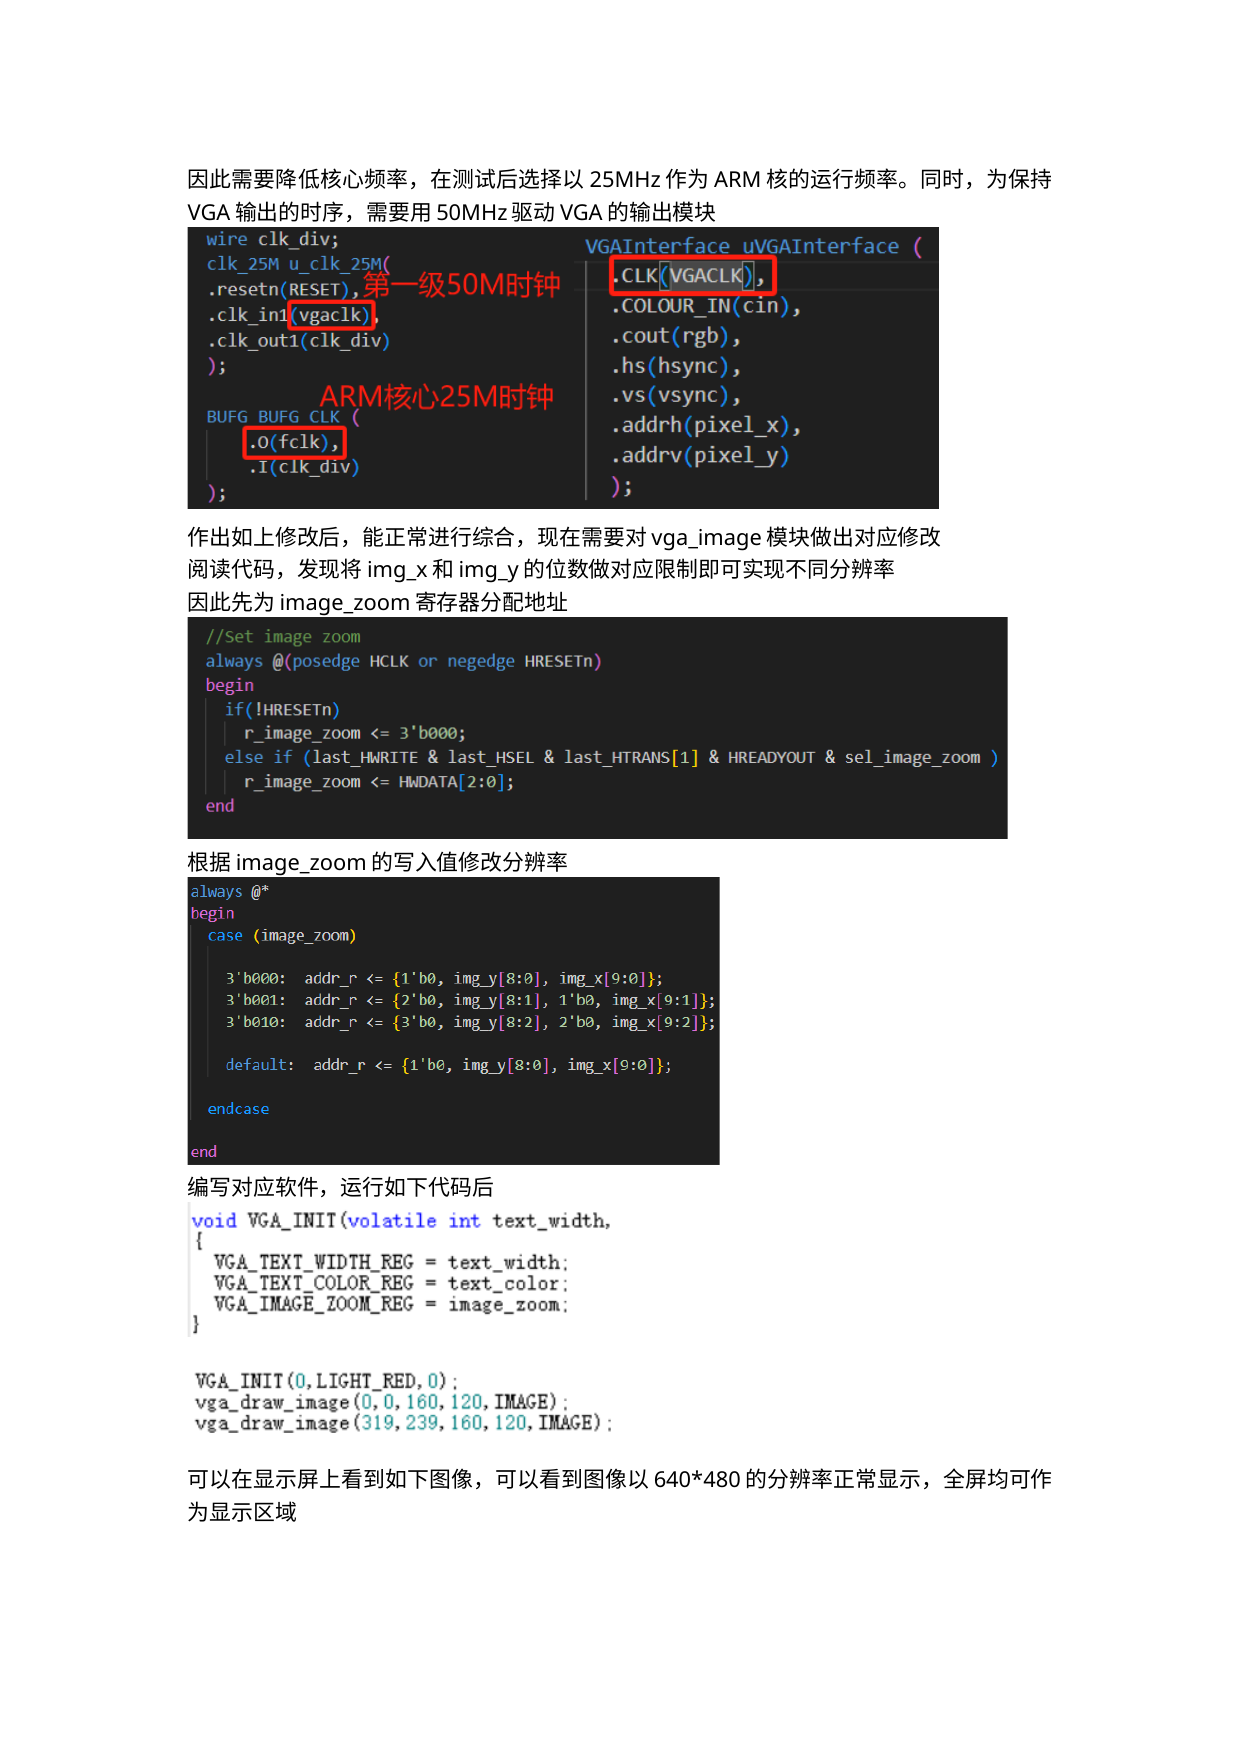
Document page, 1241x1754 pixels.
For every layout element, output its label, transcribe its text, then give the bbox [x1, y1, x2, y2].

picture [187, 617, 1008, 839]
text 阅读代码，发现将img_x和img_y的位数做对应限制即可实现不同分辨率 [187, 552, 1053, 584]
picture [187, 877, 720, 1165]
text 根据image_zoom的写入值修改分辨率 [187, 844, 1053, 877]
picture [187, 1364, 620, 1447]
picture [187, 1202, 620, 1337]
text 作出如上修改后，能正常进行综合，现在需要对vga_image模块做出对应修改 [187, 519, 1053, 552]
text 因此先为image_zoom寄存器分配地址 [187, 584, 1053, 617]
text 可以在显示屏上看到如下图像，可以看到图像以640*480的分辨率正常显示，全屏均可作为显示区域 [187, 1462, 1053, 1527]
text 编写对应软件，运行如下代码后 [187, 1169, 1053, 1202]
text 因此需要降低核心频率，在测试后选择以25MHz作为ARM核的运行频率。同时，为保持VGA输出的时序，需要用50MHz驱动VGA的输出模块 [187, 162, 1053, 227]
picture [187, 227, 939, 509]
